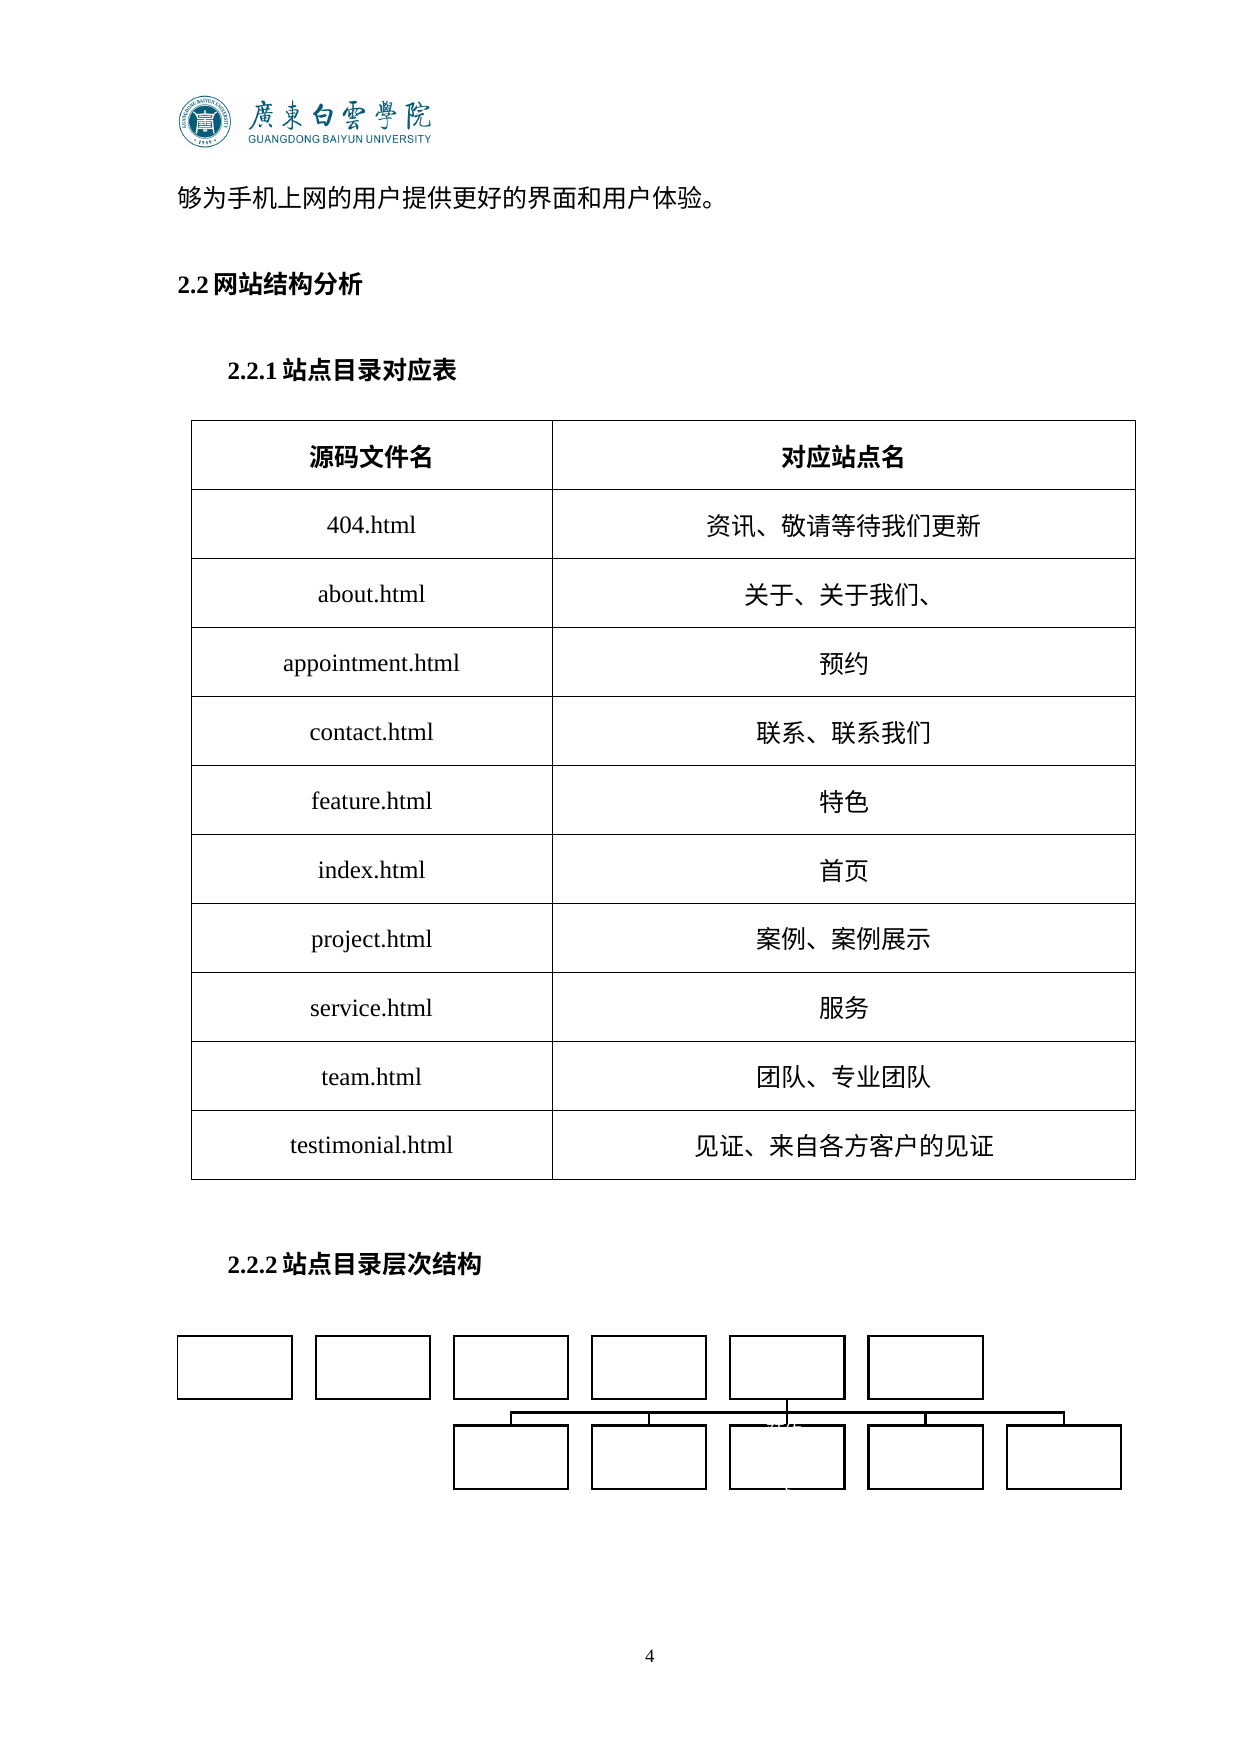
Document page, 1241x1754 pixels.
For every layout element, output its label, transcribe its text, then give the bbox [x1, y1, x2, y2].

table_cell 资讯、敬请等待我们更新 [553, 490, 1135, 558]
table_header 对应站点名 [553, 421, 1135, 489]
table_cell 联系、联系我们 [553, 697, 1135, 765]
table_cell 预约 [553, 628, 1135, 696]
table_cell appointment.html [192, 628, 552, 696]
picture [177, 94, 431, 149]
table_cell index.html [192, 835, 552, 903]
table_cell 404.html [192, 490, 552, 558]
subtitle 2.2网站结构分析 [177, 248, 1122, 316]
table_cell testimonial.html [192, 1111, 552, 1179]
table_cell project.html [192, 904, 552, 972]
table_cell feature.html [192, 766, 552, 834]
table_header 源码文件名 [192, 421, 552, 489]
table_cell 案例、案例展示 [553, 904, 1135, 972]
table_cell contact.html [192, 697, 552, 765]
table_cell 服务 [553, 973, 1135, 1041]
table_cell 团队、专业团队 [553, 1042, 1135, 1110]
table_cell service.html [192, 973, 552, 1041]
table_cell 关于、关于我们、 [553, 559, 1135, 627]
subtitle 2.2.1站点目录对应表 [177, 334, 1122, 402]
table_cell 特色 [553, 766, 1135, 834]
subtitle 2.2.2站点目录层次结构 [177, 1228, 1122, 1296]
table_cell 见证、来自各方客户的见证 [553, 1111, 1135, 1179]
table_cell team.html [192, 1042, 552, 1110]
table_cell 首页 [553, 835, 1135, 903]
table_cell about.html [192, 559, 552, 627]
